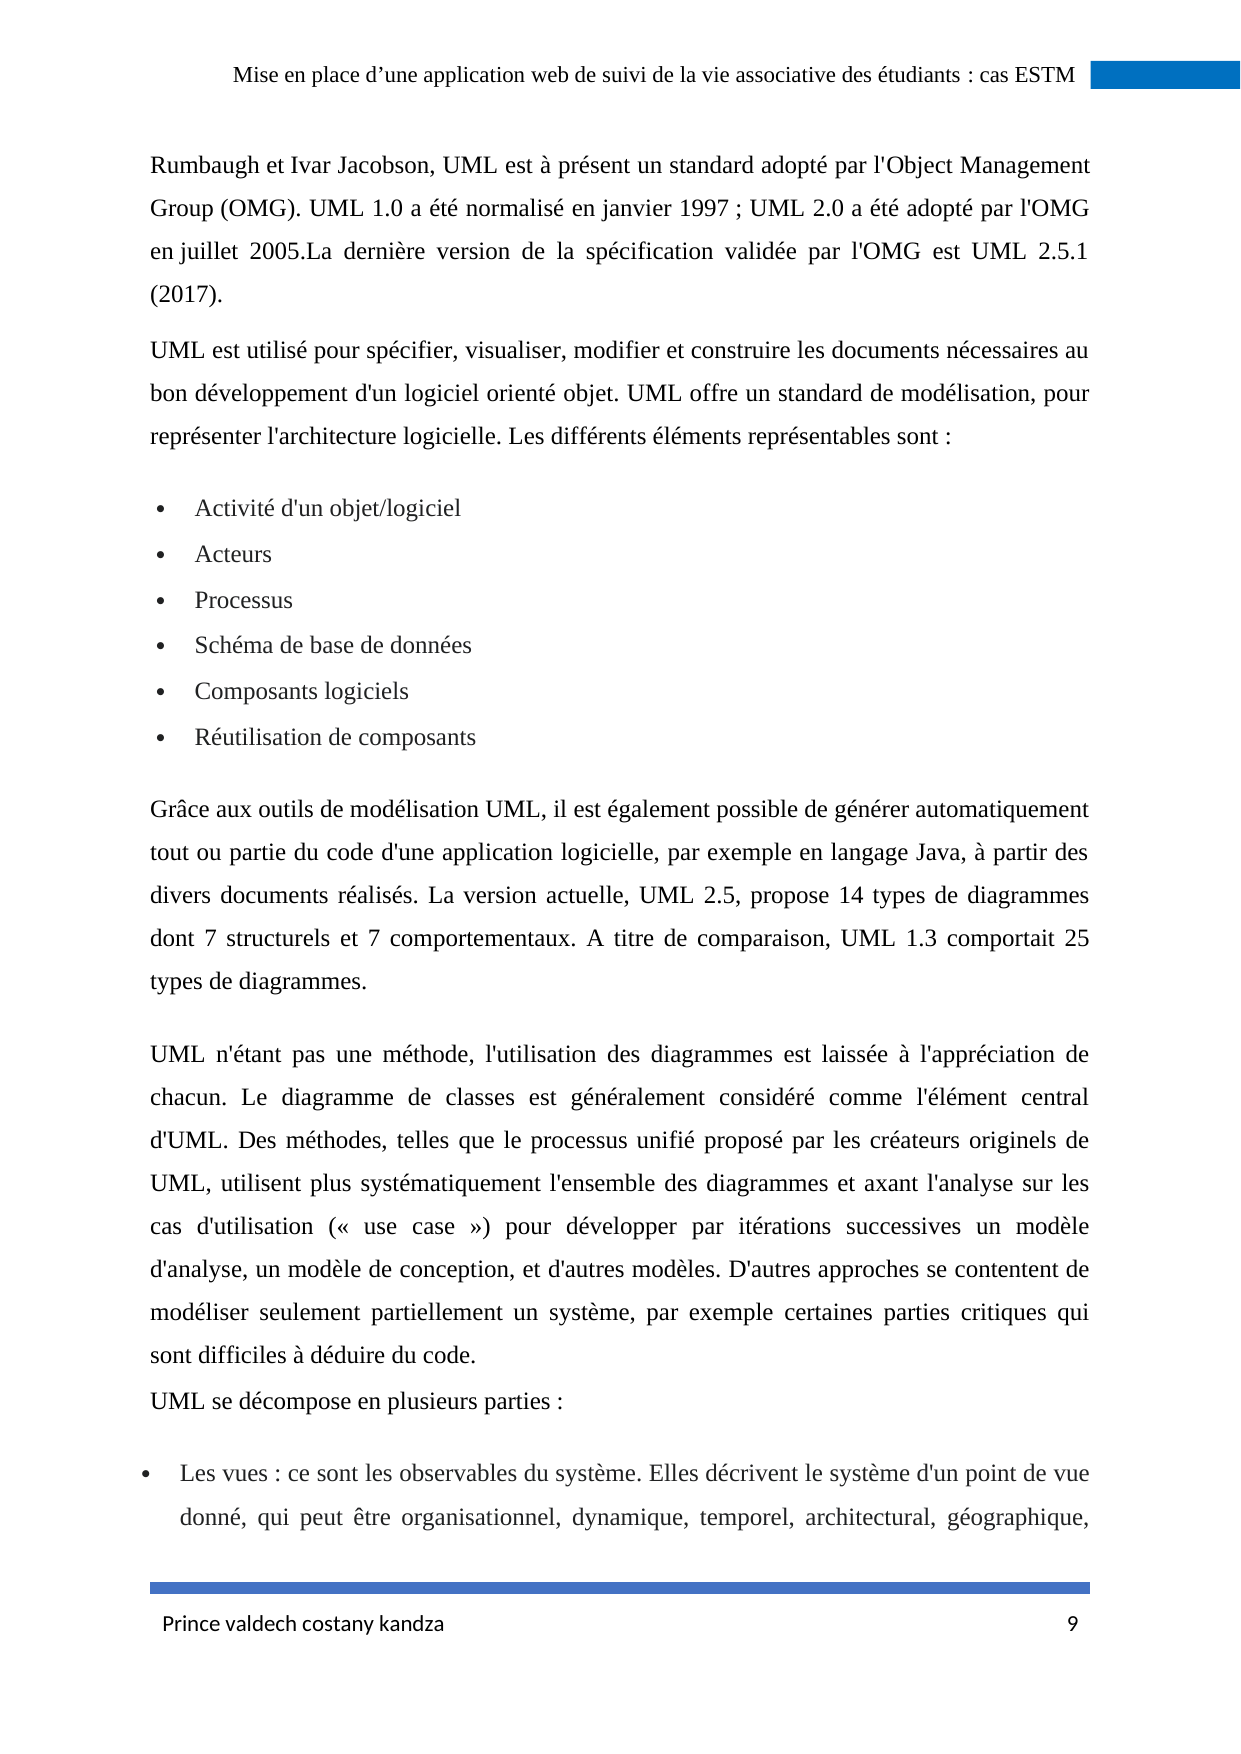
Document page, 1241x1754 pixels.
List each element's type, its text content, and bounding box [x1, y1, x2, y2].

list Composants logiciels [157, 676, 1090, 705]
text Grâce aux outils de modélisation UML, il est également possible de générer automatiquement tout ou partie du code d'une application logicielle, par exemple en langage Java, à partir des divers documents réalisés. La version actuelle, UML 2.5, propose 14 types de diagrammes dont 7 structurels et 7 comportementaux. A titre de comparaison, UML 1.3 comportait 25 types de diagrammes. [150, 794, 1090, 995]
list Réutilisation de composants [157, 722, 1090, 750]
text UML n'étant pas une méthode, l'utilisation des diagrammes est laissée à l'appréciation de chacun. Le diagramme de classes est généralement considéré comme l'élément central d'UML. Des méthodes, telles que le processus unifié proposé par les créateurs originels de UML, utilisent plus systématiquement l'ensemble des diagrammes et axant l'analyse sur les cas d'utilisation (« use case ») pour développer par itérations successives un modèle d'analyse, un modèle de conception, et d'autres modèles. D'autres approches se contentent de modéliser seulement partiellement un système, par exemple certaines parties critiques qui sont difficiles à déduire du code. [150, 1039, 1090, 1369]
list Acteurs [157, 539, 1090, 568]
list Processus [157, 585, 1090, 613]
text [150, 150, 1090, 308]
list Activité d'un objet/logiciel [157, 493, 1090, 522]
list Schéma de base de données [157, 630, 1090, 659]
text UML se décompose en plusieurs parties : [150, 1386, 1090, 1415]
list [142, 1458, 1090, 1530]
text UML est utilisé pour spécifier, visualiser, modifier et construire les documents nécessaires au bon développement d'un logiciel orienté objet. UML offre un standard de modélisation, pour représenter l'architecture logicielle. Les différents éléments représentables sont : [150, 335, 1090, 450]
